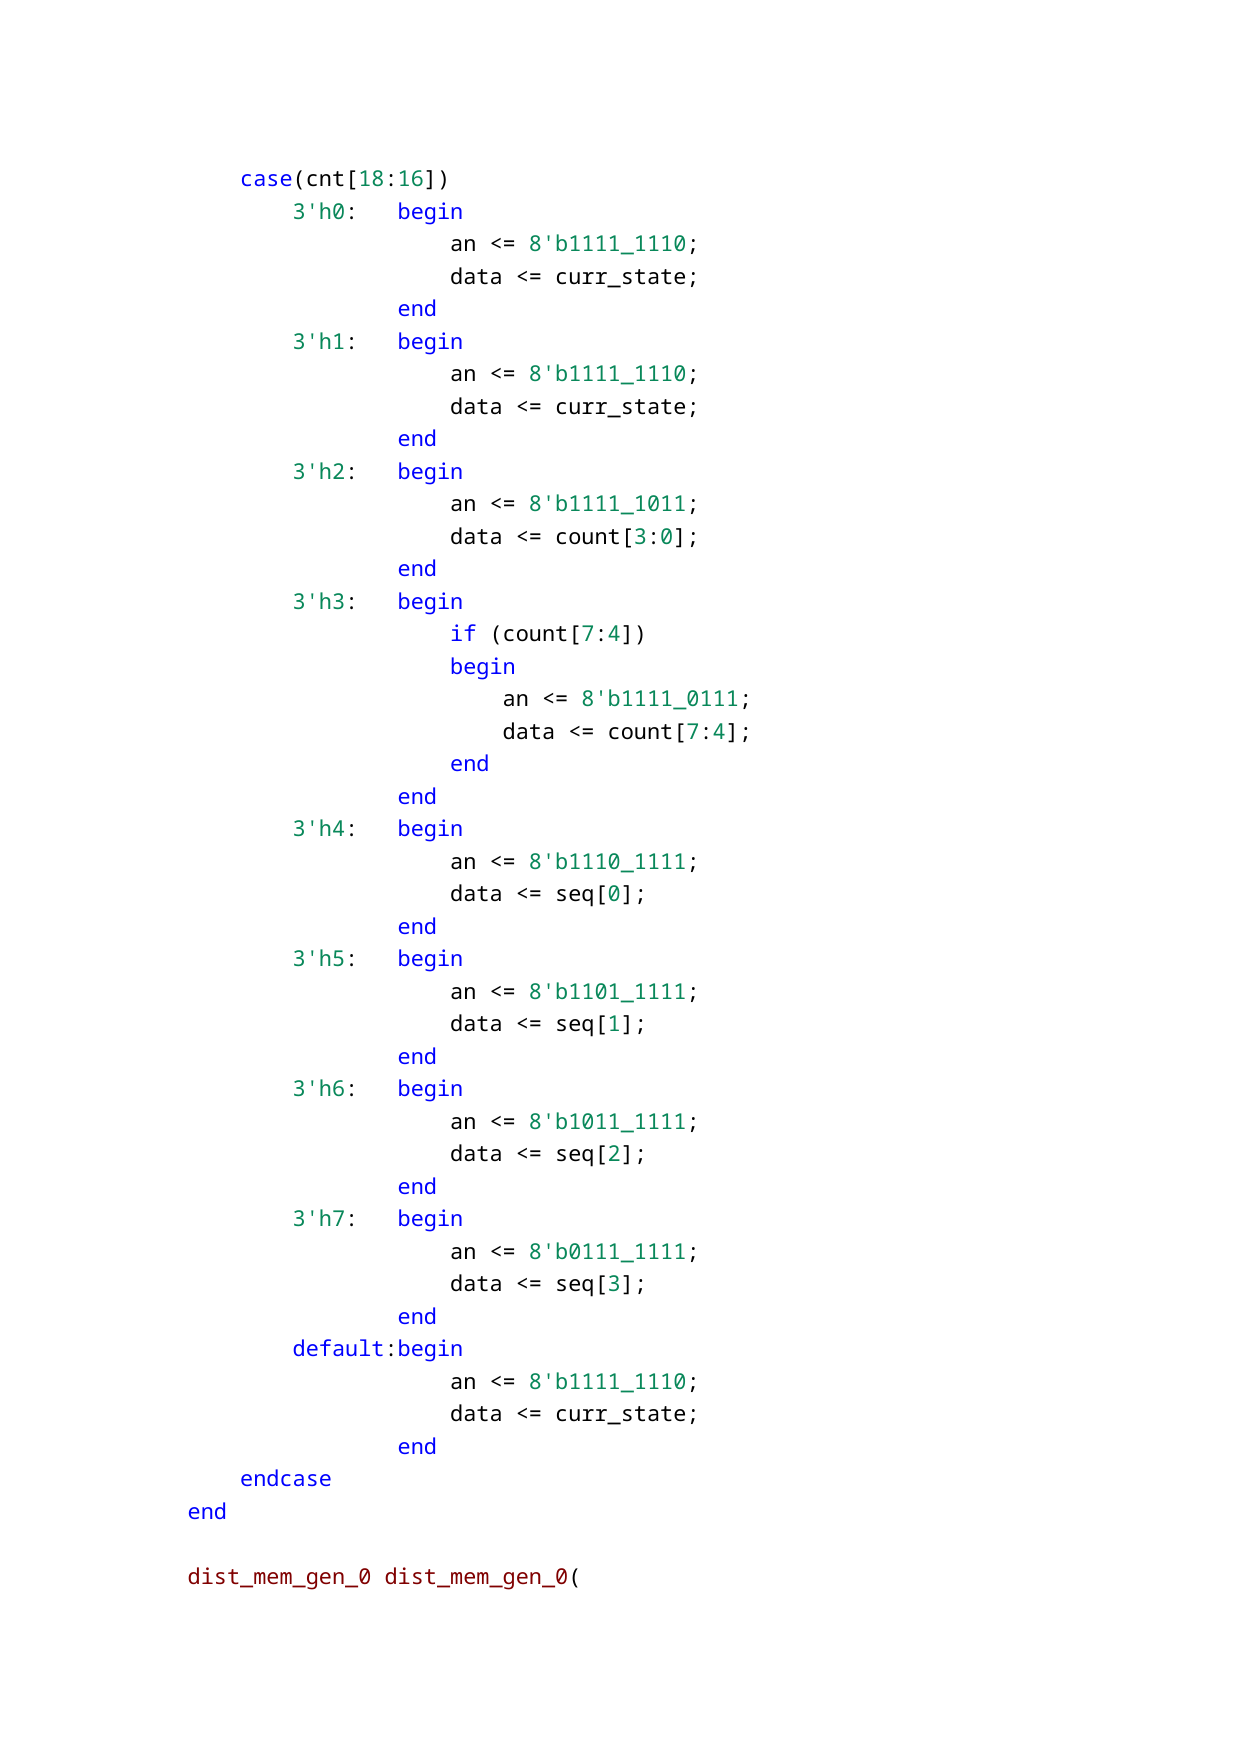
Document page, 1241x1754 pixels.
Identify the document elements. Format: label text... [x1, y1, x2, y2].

text end [187, 909, 1053, 942]
text end [187, 1169, 1053, 1202]
text 3'h6: begin [187, 1072, 1053, 1104]
text end [187, 1299, 1053, 1332]
text if (count[7:4]) [187, 617, 1053, 649]
text end [187, 292, 1053, 324]
text dist_mem_gen_0 dist_mem_gen_0( [187, 1559, 1053, 1592]
text default:begin [187, 1332, 1053, 1364]
text data <= count[7:4]; [187, 714, 1053, 747]
text 3'h5: begin [187, 942, 1053, 974]
text case(cnt[18:16]) [187, 162, 1053, 194]
text endcase [187, 1462, 1053, 1494]
text an <= 8'b1011_1111; [187, 1104, 1053, 1137]
text data <= curr_state; [187, 259, 1053, 292]
text end [187, 747, 1053, 779]
text 3'h0: begin [187, 194, 1053, 227]
text data <= seq[0]; [187, 877, 1053, 909]
text data <= curr_state; [187, 389, 1053, 422]
text data <= seq[3]; [187, 1267, 1053, 1299]
text end [187, 779, 1053, 812]
text 3'h3: begin [187, 584, 1053, 617]
text 3'h4: begin [187, 812, 1053, 844]
text an <= 8'b1111_1110; [187, 357, 1053, 389]
text 3'h2: begin [187, 454, 1053, 487]
text an <= 8'b1111_0111; [187, 682, 1053, 714]
text 3'h7: begin [187, 1202, 1053, 1234]
text data <= curr_state; [187, 1397, 1053, 1429]
text an <= 8'b1111_1110; [187, 1364, 1053, 1397]
text an <= 8'b1110_1111; [187, 844, 1053, 877]
text an <= 8'b0111_1111; [187, 1234, 1053, 1267]
text an <= 8'b1111_1110; [187, 227, 1053, 259]
text end [187, 1494, 1053, 1527]
text end [187, 552, 1053, 584]
text end [187, 1429, 1053, 1462]
text data <= seq[2]; [187, 1137, 1053, 1169]
text data <= seq[1]; [187, 1007, 1053, 1039]
text begin [187, 649, 1053, 682]
text an <= 8'b1111_1011; [187, 487, 1053, 519]
text end [187, 1039, 1053, 1072]
text an <= 8'b1101_1111; [187, 974, 1053, 1007]
text data <= count[3:0]; [187, 519, 1053, 552]
text end [187, 422, 1053, 454]
text 3'h1: begin [187, 324, 1053, 357]
